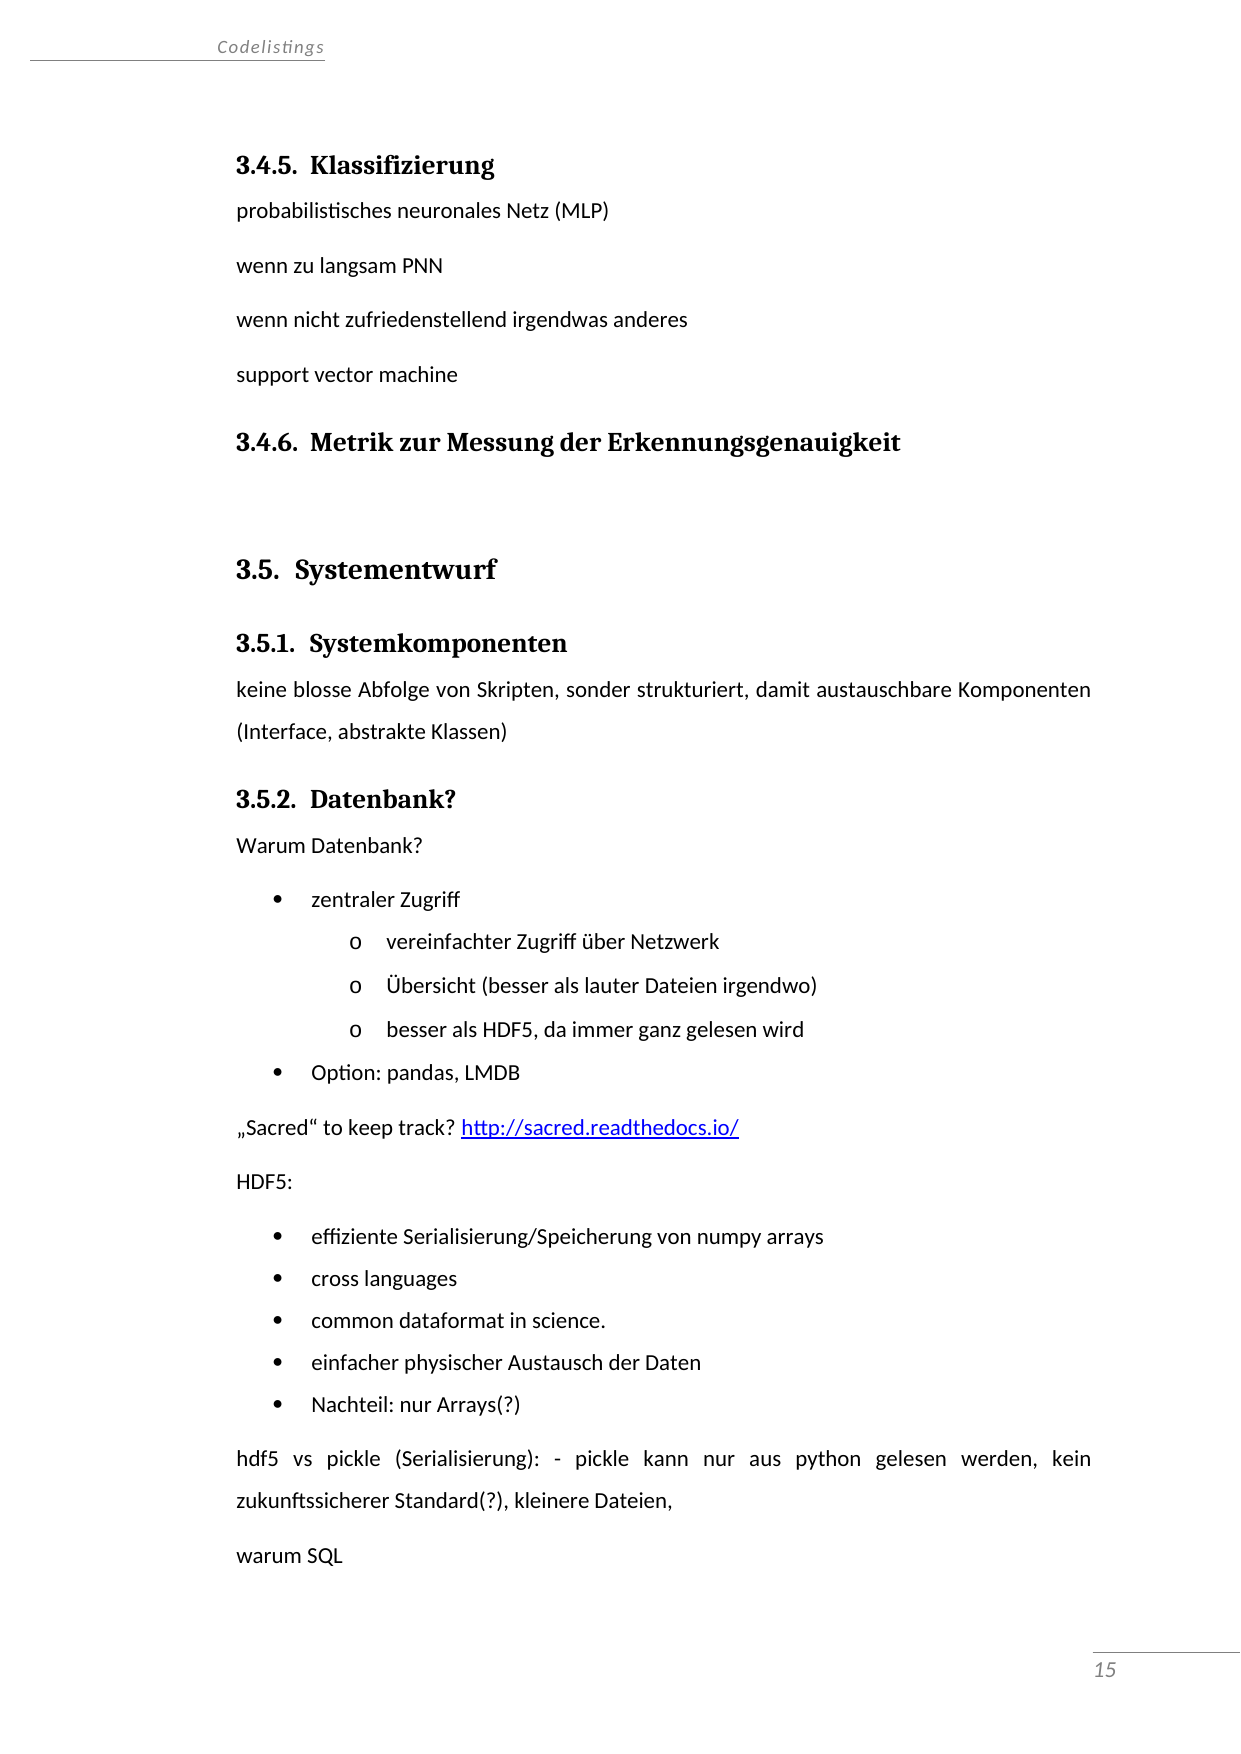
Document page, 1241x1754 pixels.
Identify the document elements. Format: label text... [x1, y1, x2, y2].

text warum SQL [236, 1541, 1093, 1569]
list besser als HDF5, da immer ganz gelesen wird [349, 1015, 1093, 1044]
list effiziente Serialisierung/Speicherung von numpy arrays [274, 1222, 1093, 1250]
list Übersicht (besser als lauter Dateien irgendwo) [349, 971, 1093, 1000]
text „Sacred“ to keep track? http://sacred.readthedocs.io/ [236, 1113, 1093, 1141]
subtitle Datenbank? [236, 784, 1093, 815]
text hdf5 vs pickle (Serialisierung): - pickle kann nur aus python gelesen werden, kein zukunftssicherer Standard(?), kleinere Dateien, [236, 1444, 1093, 1514]
text HDF5: [236, 1167, 1093, 1196]
list vereinfachter Zugriff über Netzwerk [349, 927, 1093, 956]
text wenn zu langsam PNN [236, 251, 1093, 279]
text support vector machine [236, 360, 1093, 388]
text wenn nicht zufriedenstellend irgendwas anderes [236, 306, 1093, 334]
list cross languages [274, 1264, 1093, 1292]
text keine blosse Abfolge von Skripten, sonder strukturiert, damit austauschbare Komponenten (Interface, abstrakte Klassen) [236, 675, 1093, 745]
subtitle Systemkomponenten [236, 628, 1093, 660]
text Warum Datenbank? [236, 831, 1093, 859]
list zentraler Zugriff [274, 885, 1093, 913]
list Nachteil: nur Arrays(?) [274, 1390, 1093, 1418]
list Option: pandas, LMDB [274, 1058, 1093, 1087]
list common dataformat in science. [274, 1306, 1093, 1334]
subtitle Metrik zur Messung der Erkennungsgenauigkeit [236, 427, 1093, 458]
list einfacher physischer Austausch der Daten [274, 1348, 1093, 1376]
subtitle Klassifizierung [236, 150, 1093, 181]
subtitle Systementwurf [236, 553, 1093, 587]
text probabilistisches neuronales Netz (MLP) [236, 197, 1093, 225]
